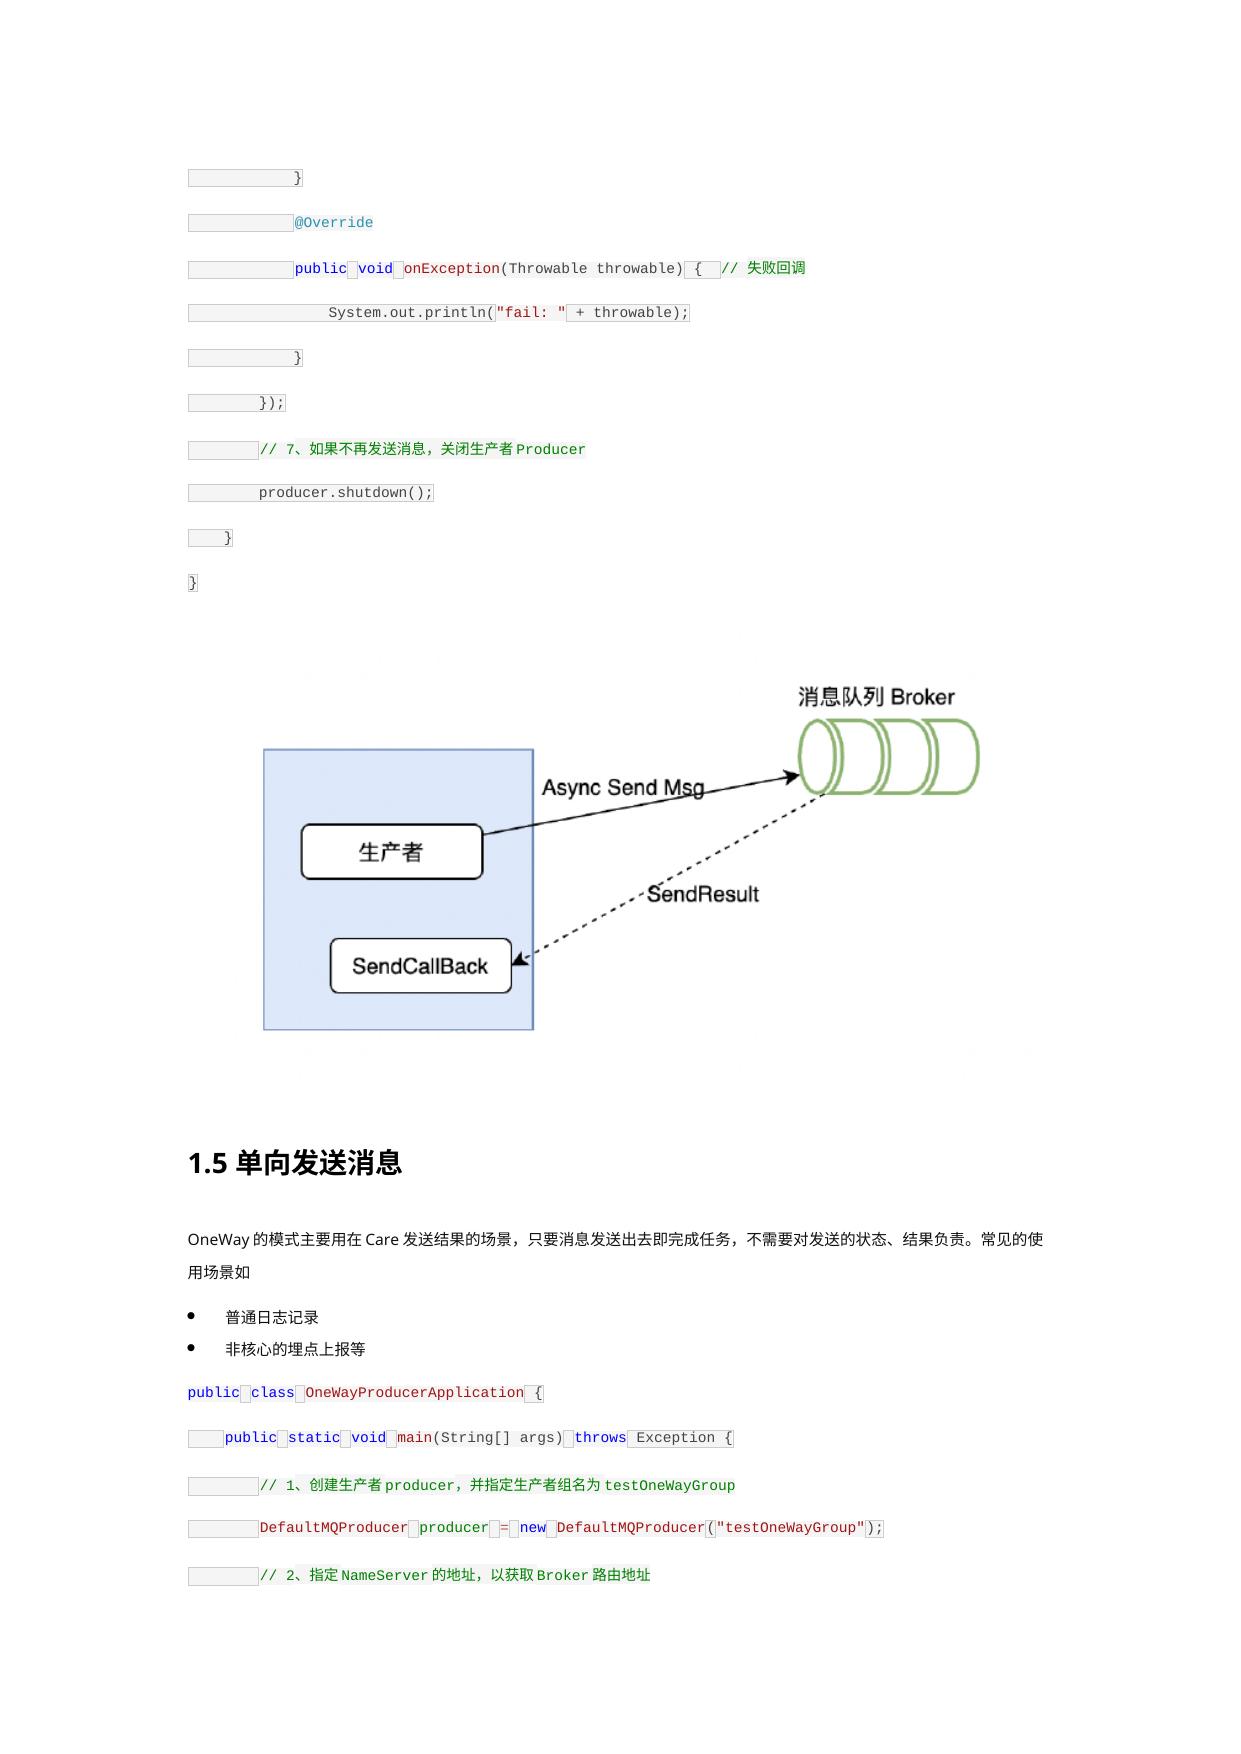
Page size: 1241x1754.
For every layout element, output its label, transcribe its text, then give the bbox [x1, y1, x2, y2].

text // 7、如果不再发送消息，关闭生产者Producer [187, 432, 1053, 464]
text public static void main(String[] args) throws Exception { [187, 1423, 1053, 1455]
text System.out.println("fail: " + throwable); [187, 297, 1053, 329]
list 非核心的埋点上报等 [187, 1333, 1053, 1365]
text @Override [187, 207, 1053, 239]
text } [187, 162, 1053, 194]
text // 1、创建生产者producer，并指定生产者组名为 testOneWayGroup [187, 1468, 1053, 1500]
text DefaultMQProducer producer = new DefaultMQProducer("testOneWayGroup"); [187, 1513, 1053, 1545]
subtitle 1.5 单向发送消息 [187, 1129, 1053, 1194]
text // 2、指定NameServer的地址，以获取Broker路由地址 [187, 1558, 1053, 1590]
list 普通日志记录 [187, 1300, 1053, 1333]
text public class OneWayProducerApplication { [187, 1378, 1053, 1410]
text } [187, 567, 1053, 599]
picture [187, 625, 1049, 1086]
text } [187, 342, 1053, 374]
text public void onException(Throwable throwable) { // 失败回调 [187, 252, 1053, 284]
text producer.shutdown(); [187, 477, 1053, 509]
text }); [187, 387, 1053, 419]
text OneWay的模式主要用在Care发送结果的场景，只要消息发送出去即完成任务，不需要对发送的状态、结果负责。常见的使用场景如 [187, 1223, 1053, 1288]
text } [187, 522, 1053, 554]
